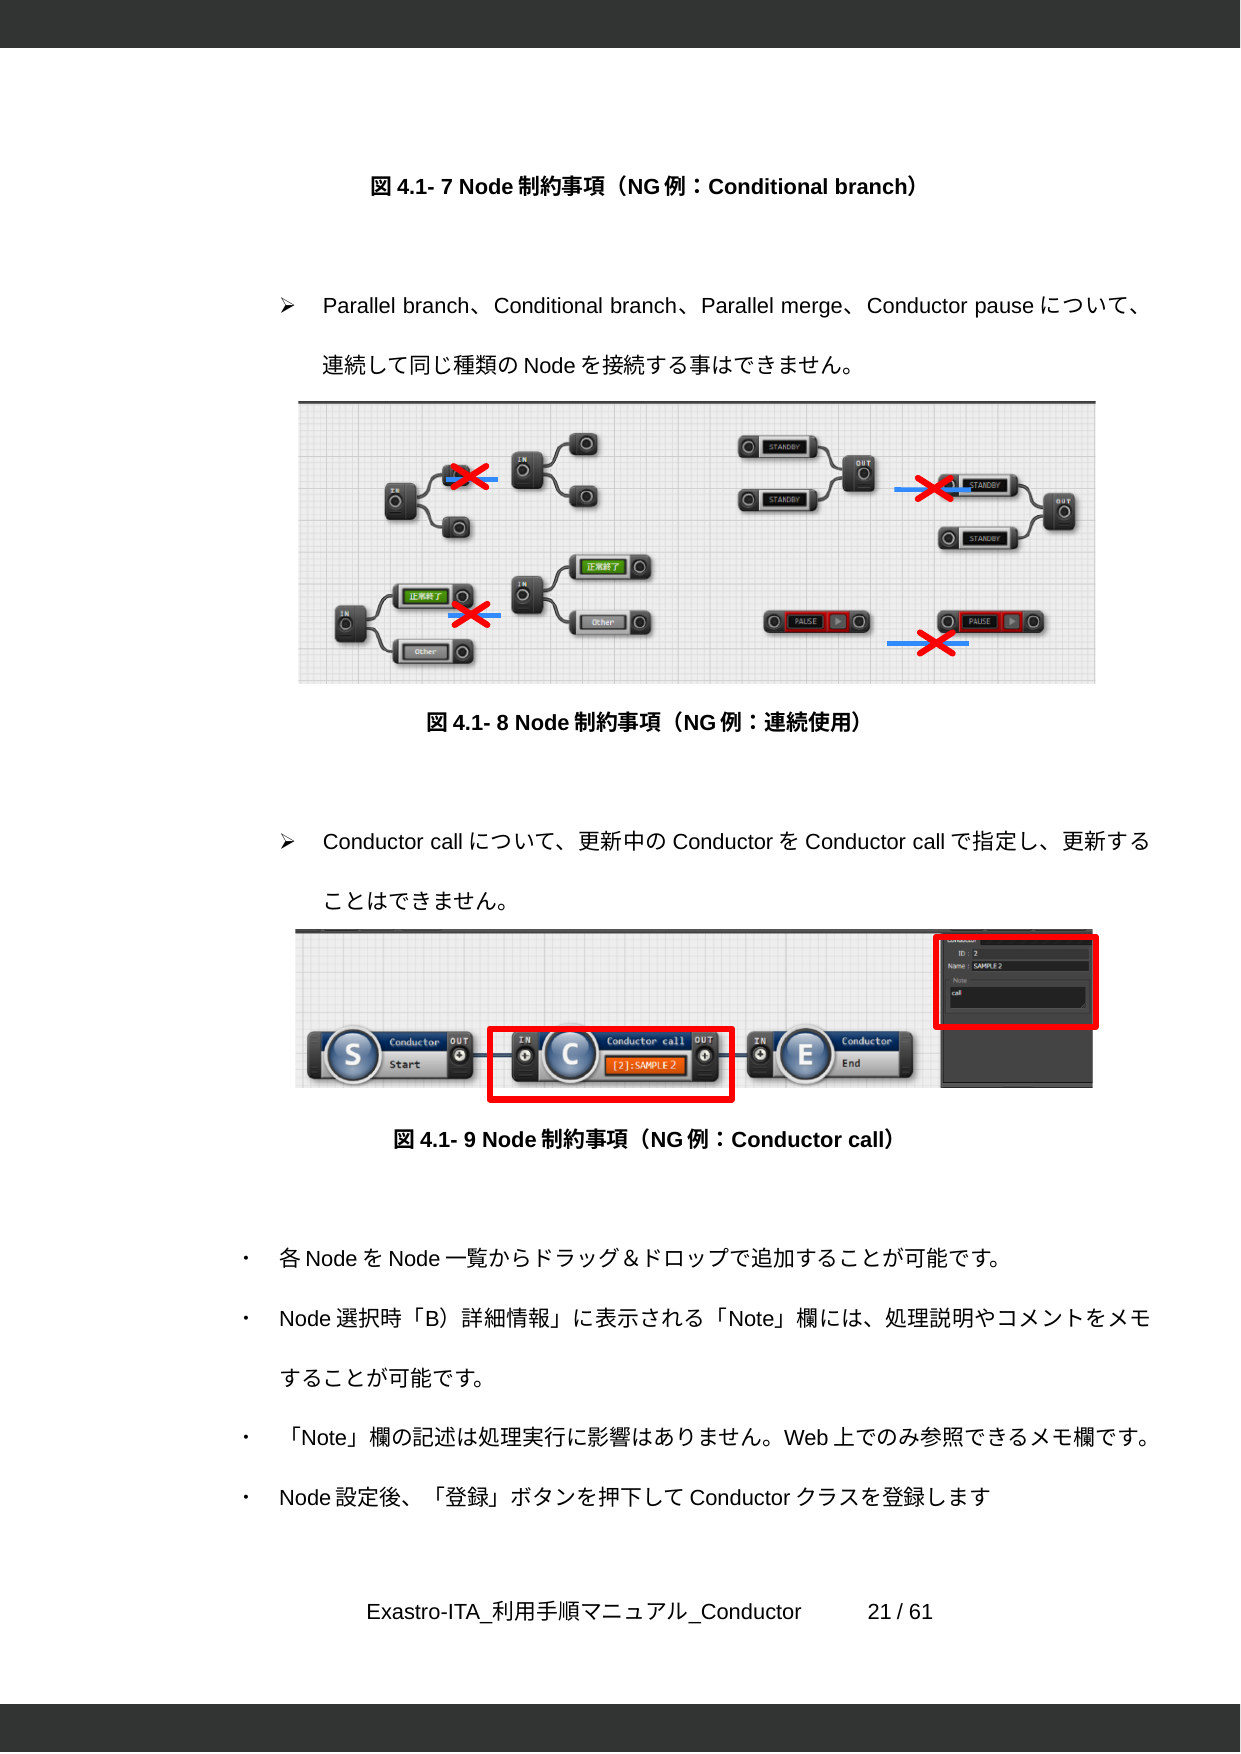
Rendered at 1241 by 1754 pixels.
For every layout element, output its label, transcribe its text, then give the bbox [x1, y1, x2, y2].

text 図 4.1- 8 Node制約事項（NG例：連続使用） [148, 691, 1152, 751]
picture [295, 929, 1093, 1088]
list 各NodeをNode一覧からドラッグ＆ドロップで追加することが可能です。 [235, 1227, 1152, 1287]
picture [0, 0, 1241, 48]
list Node設定後、「登録」ボタンを押下してConductorクラスを登録します [235, 1466, 1152, 1525]
picture [0, 1704, 1241, 1752]
list Conductor callについて、更新中のConductorをConductor callで指定し、更新することはできません。 [279, 810, 1152, 929]
text 図 4.1- 7 Node制約事項（NG例：Conditional branch） [148, 155, 1152, 214]
list Node選択時「B）詳細情報」に表示される「Note」欄には、処理説明やコメントをメモすることが可能です。 [235, 1287, 1152, 1406]
list Parallel branch、Conditional branch、Parallel merge、Conductor pauseについて、連続して同じ種類のNodeを接続する事はできません。 [279, 274, 1152, 393]
text 図 4.1- 9 Node制約事項（NG例：Conductor call） [148, 1108, 1152, 1168]
picture [493, 1032, 729, 1088]
picture [298, 401, 1096, 684]
picture [939, 940, 1093, 1024]
list 「Note」欄の記述は処理実行に影響はありません。Web上でのみ参照できるメモ欄です。 [235, 1406, 1152, 1466]
